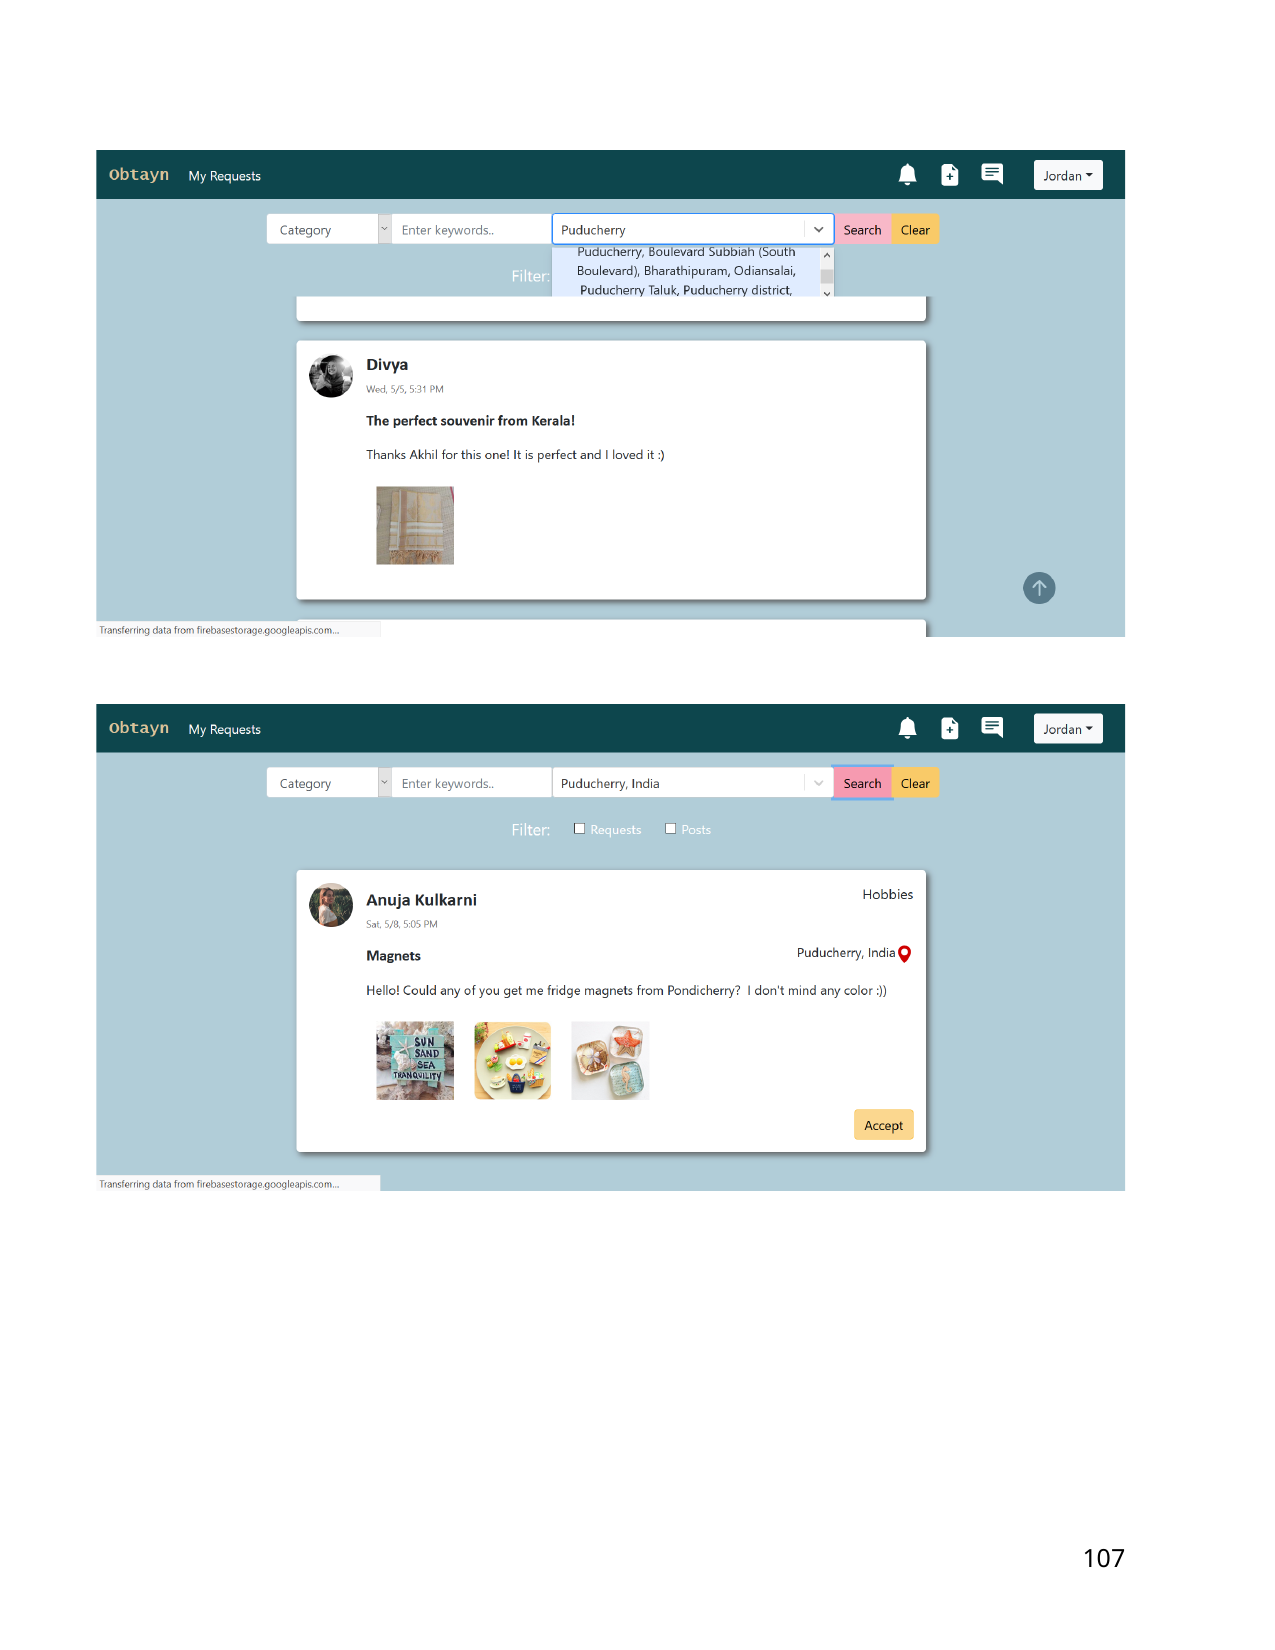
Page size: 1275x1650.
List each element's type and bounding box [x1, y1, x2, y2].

picture [96, 150, 1125, 637]
picture [96, 704, 1125, 1191]
